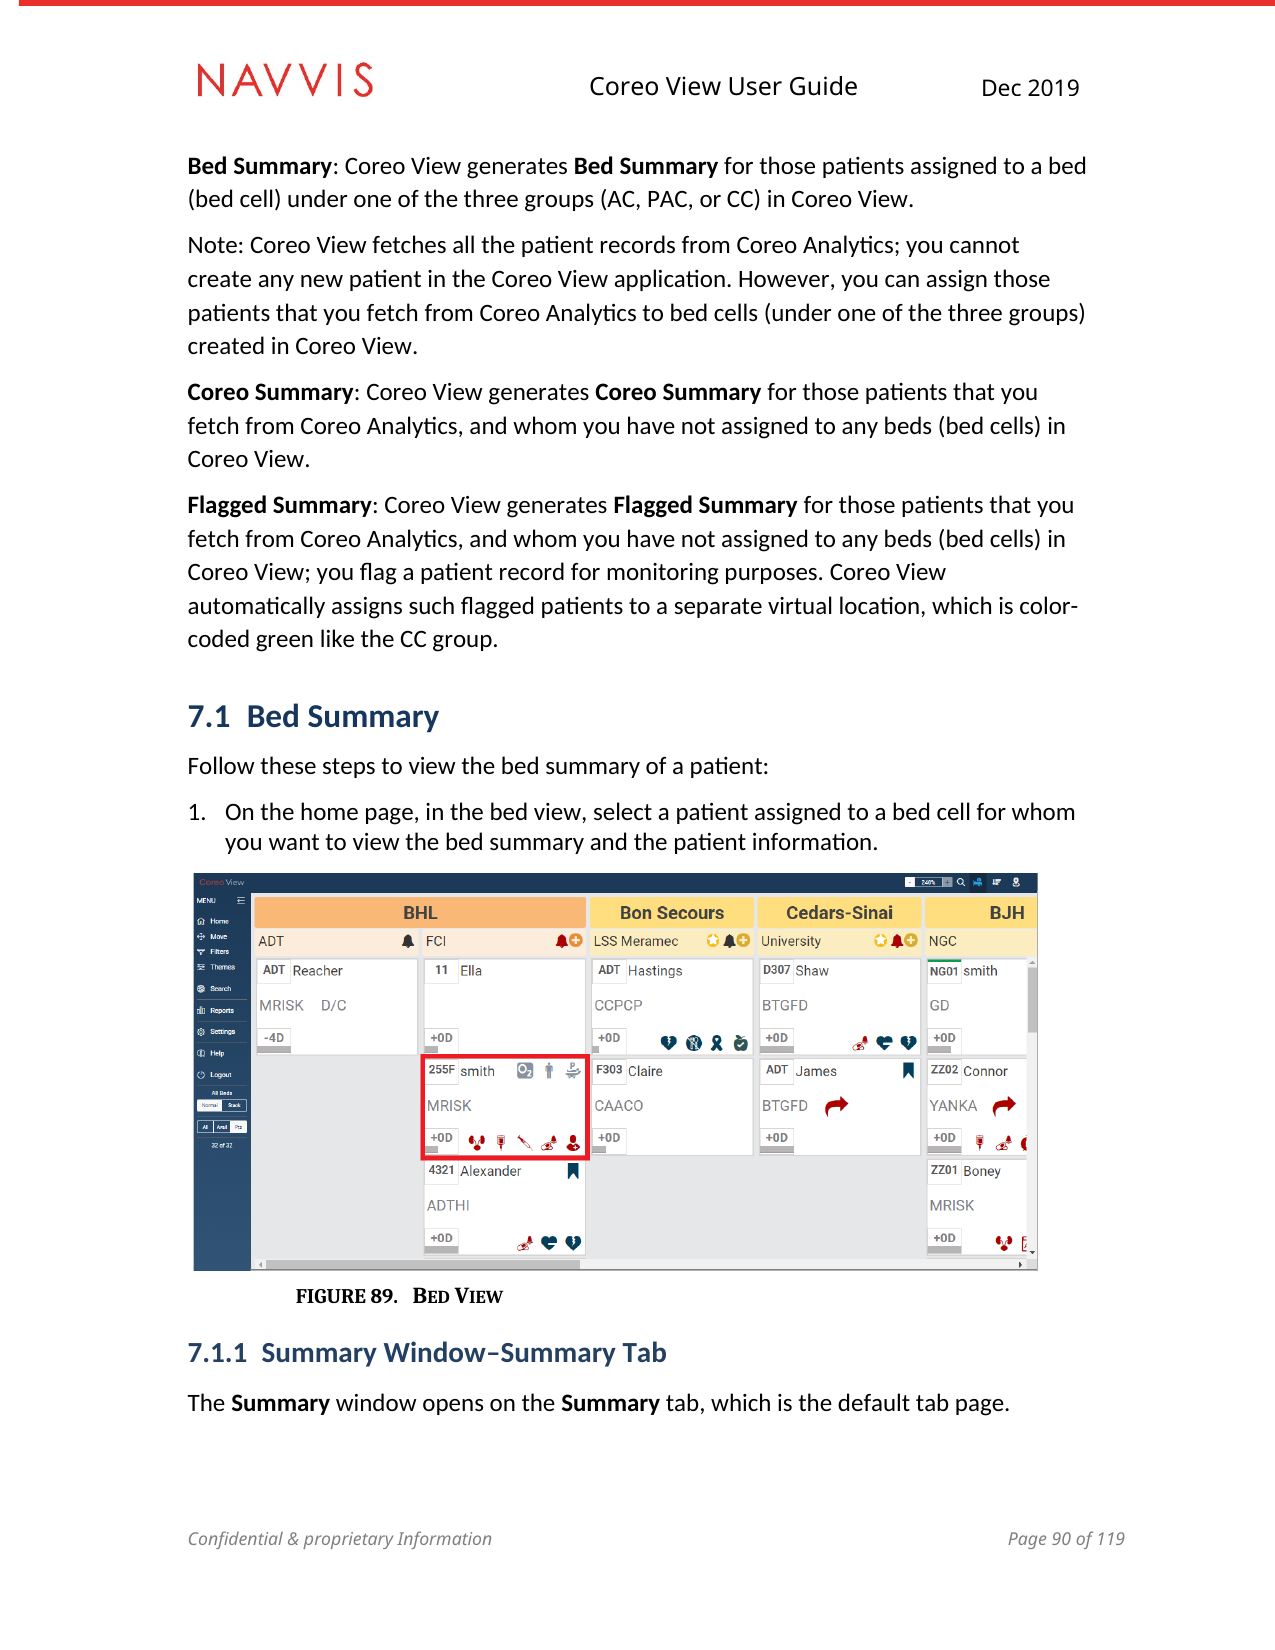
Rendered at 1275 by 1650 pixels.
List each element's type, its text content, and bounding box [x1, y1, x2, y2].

text Flagged Summary: Coreo View generates Flagged Summary for those patients that you fetch from Coreo Analytics, and whom you have not assigned to any beds (bed cells) in Coreo View; you flag a patient record for monitoring purposes. Coreo View automatically assigns such flagged patients to a separate virtual location, which is color-coded green like the CC group. [187, 489, 1087, 654]
list On the home page, in the bed view, select a patient assigned to a bed cell for whom you want to view the bed summary and the patient information. [187, 796, 1087, 857]
text Coreo Summary: Coreo View generates Coreo Summary for those patients that you fetch from Coreo Analytics, and whom you have not assigned to any beds (bed cells) in Coreo View. [187, 376, 1087, 474]
subtitle Summary Window–Summary Tab [187, 1334, 1087, 1370]
picture [187, 55, 383, 104]
text Bed View [296, 1283, 1087, 1309]
text Bed Summary: Coreo View generates Bed Summary for those patients assigned to a bed (bed cell) under one of the three groups (AC, PAC, or CC) in Coreo View. [187, 150, 1087, 214]
text Note: Coreo View fetches all the patient records from Coreo Analytics; you cannot create any new patient in the Coreo View application. However, you can assign those patients that you fetch from Coreo Analytics to bed cells (under one of the three groups) created in Coreo View. [187, 229, 1087, 361]
subtitle Bed Summary [187, 694, 1087, 735]
text Follow these steps to view the bed summary of a patient: [187, 750, 1087, 780]
text The Summary window opens on the Summary tab, which is the default tab page. [187, 1387, 1087, 1418]
picture [193, 873, 1038, 1271]
